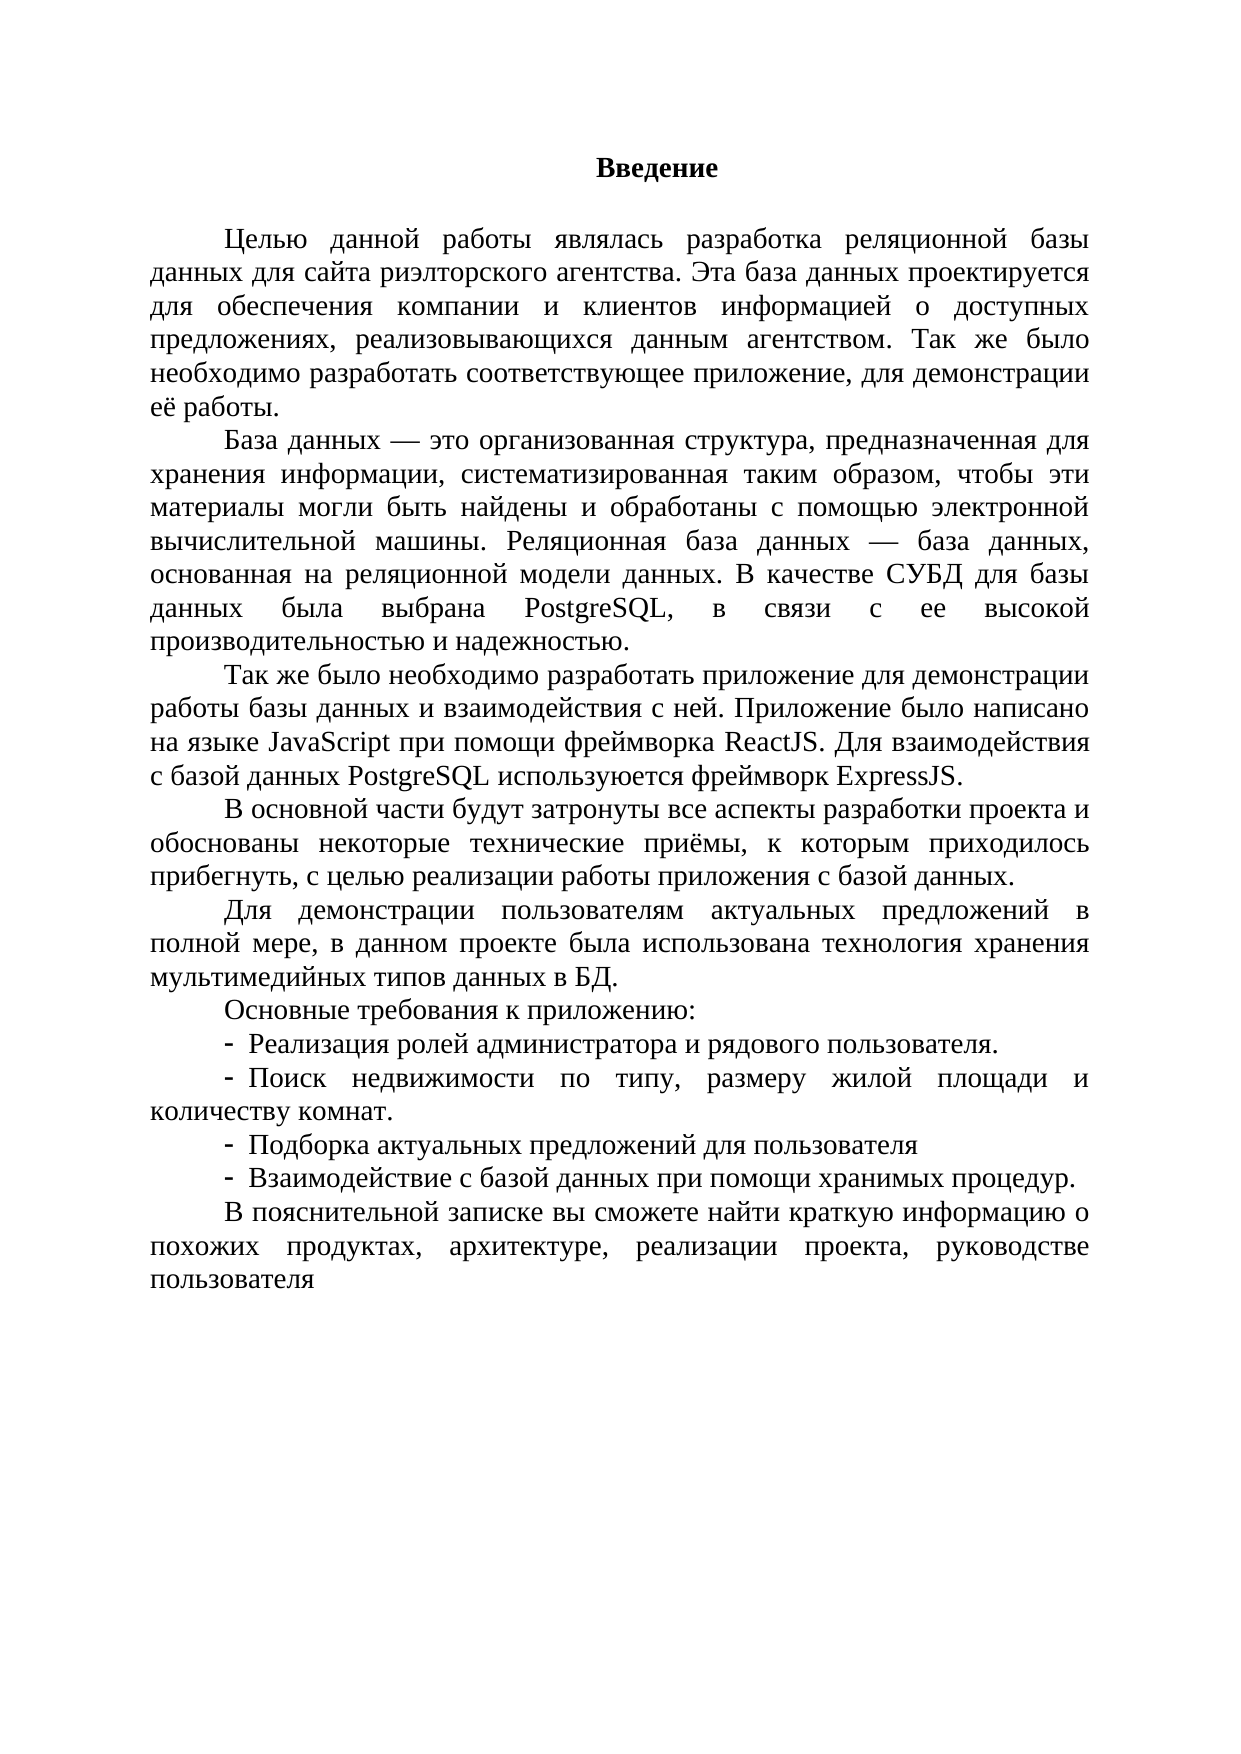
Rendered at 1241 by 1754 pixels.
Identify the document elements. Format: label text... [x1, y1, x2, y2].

text Основные требования к приложению: [150, 992, 1090, 1026]
list Взаимодействие с базой данных при помощи хранимых процедур. [150, 1161, 1090, 1194]
text В пояснительной записке вы сможете найти краткую информацию о похожих продуктах, архитектуре, реализации проекта, руководстве пользователя [150, 1194, 1090, 1295]
list Подборка актуальных предложений для пользователя [150, 1127, 1090, 1161]
text В основной части будут затронуты все аспекты разработки проекта и обоснованы некоторые технические приёмы, к которым приходилось прибегнуть, с целью реализации работы приложения с базой данных. [150, 791, 1090, 892]
text Целью данной работы являлась разработка реляционной базы данных для сайта риэлторского агентства. Эта база данных проектируется для обеспечения компании и клиентов информацией о доступных предложениях, реализовывающихся данным агентством. Так же было необходимо разработать соответствующее приложение, для демонстрации её работы. [150, 221, 1090, 422]
list Реализация ролей администратора и рядового пользователя. [150, 1026, 1090, 1060]
text Так же было необходимо разработать приложение для демонстрации работы базы данных и взаимодействия с ней. Приложение было написано на языке JavaScript при помощи фреймворка ReactJS. Для взаимодействия с базой данных PostgreSQL используюется фреймворк ExpressJS. [150, 657, 1090, 791]
list Введение [224, 150, 1090, 183]
list Поиск недвижимости по типу, размеру жилой площади и количеству комнат. [150, 1060, 1090, 1127]
text База данных — это организованная структура, предназначенная для хранения информации, систематизированная таким образом, чтобы эти материалы могли быть найдены и обработаны с помощью электронной вычислительной машины. Реляционная база данных — база данных, основанная на реляционной модели данных. В качестве СУБД для базы данных была выбрана PostgreSQL, в связи с ее высокой производительностью и надежностью. [150, 422, 1090, 657]
text Для демонстрации пользователям актуальных предложений в полной мере, в данном проекте была использована технология хранения мультимедийных типов данных в БД. [150, 892, 1090, 992]
